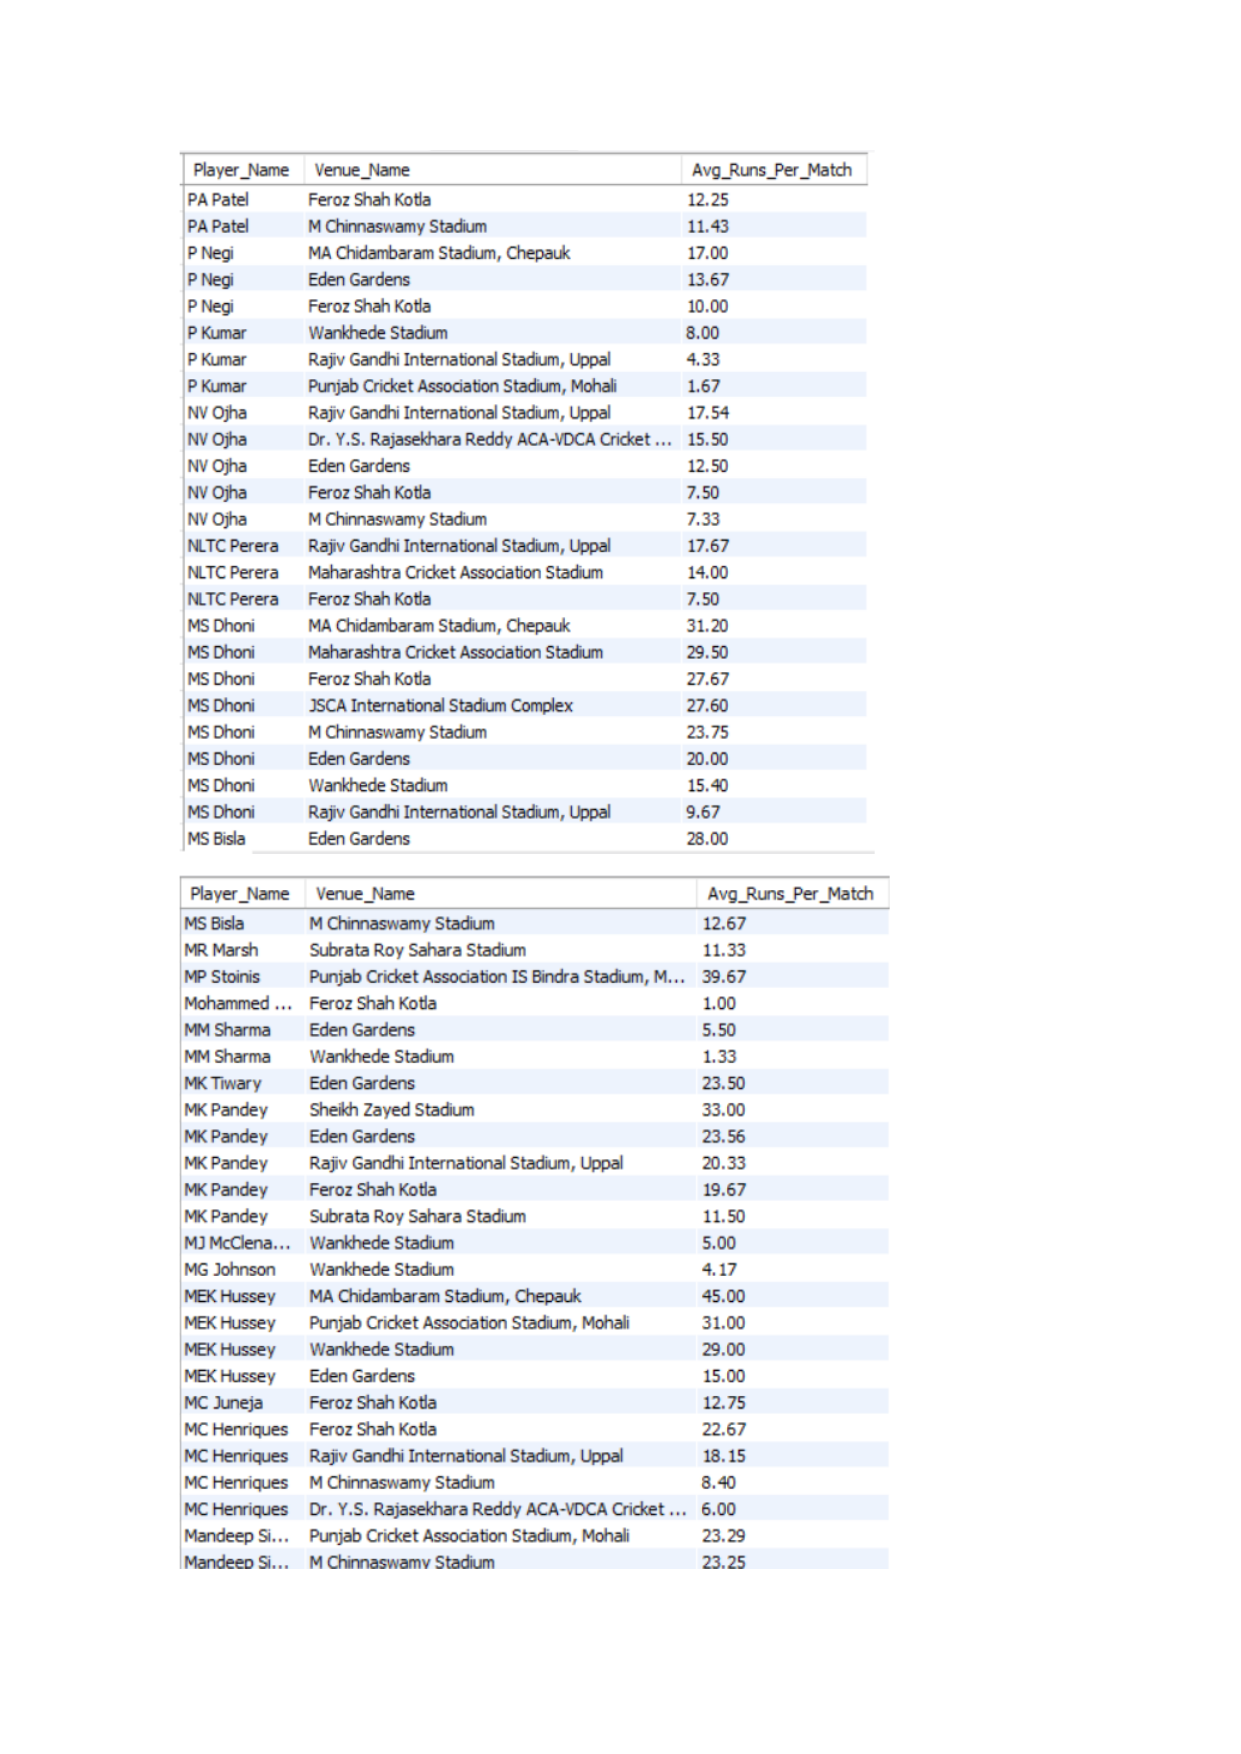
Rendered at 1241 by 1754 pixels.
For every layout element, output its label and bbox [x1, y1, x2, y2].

picture [179, 875, 890, 1569]
picture [179, 150, 875, 854]
